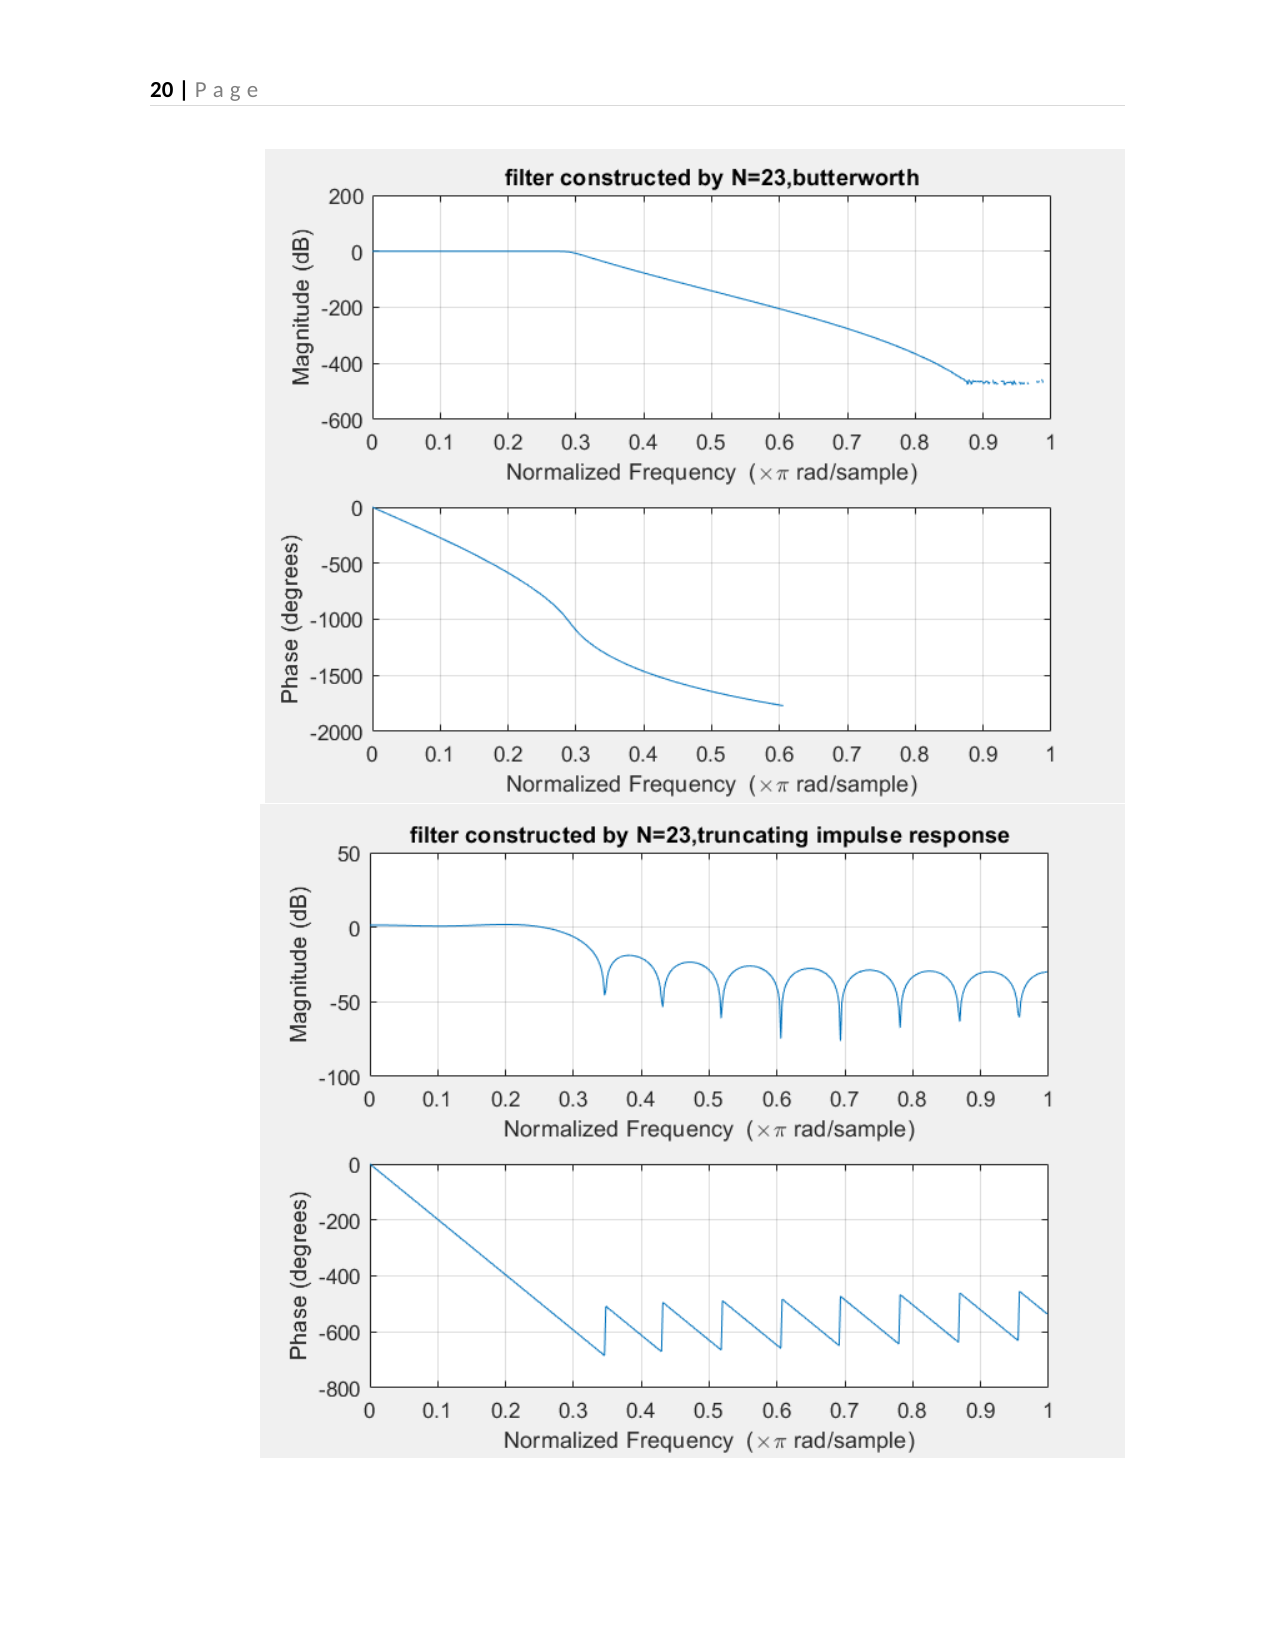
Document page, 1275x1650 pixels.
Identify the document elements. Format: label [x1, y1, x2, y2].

picture [265, 149, 1125, 803]
picture [260, 804, 1125, 1458]
